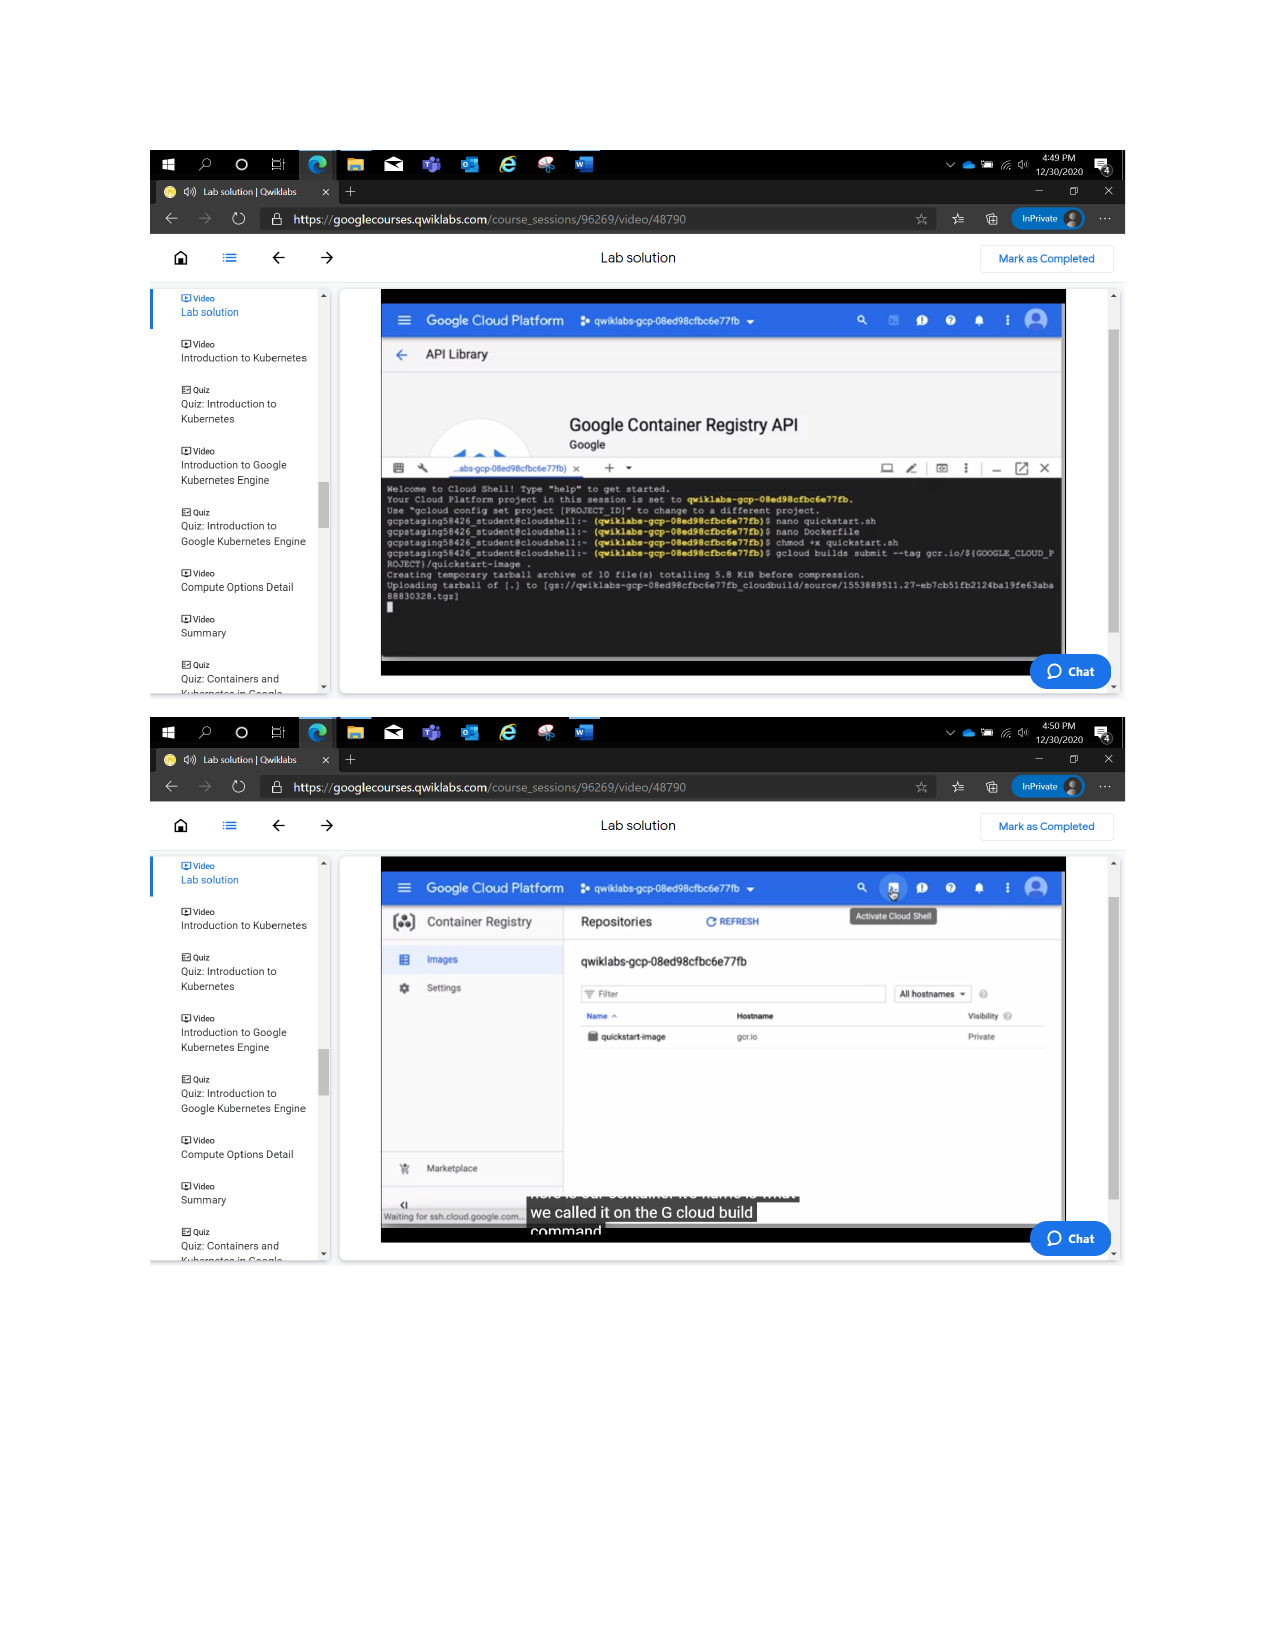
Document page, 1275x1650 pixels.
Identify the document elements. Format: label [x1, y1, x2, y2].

picture [150, 717, 1125, 1266]
picture [150, 150, 1125, 699]
